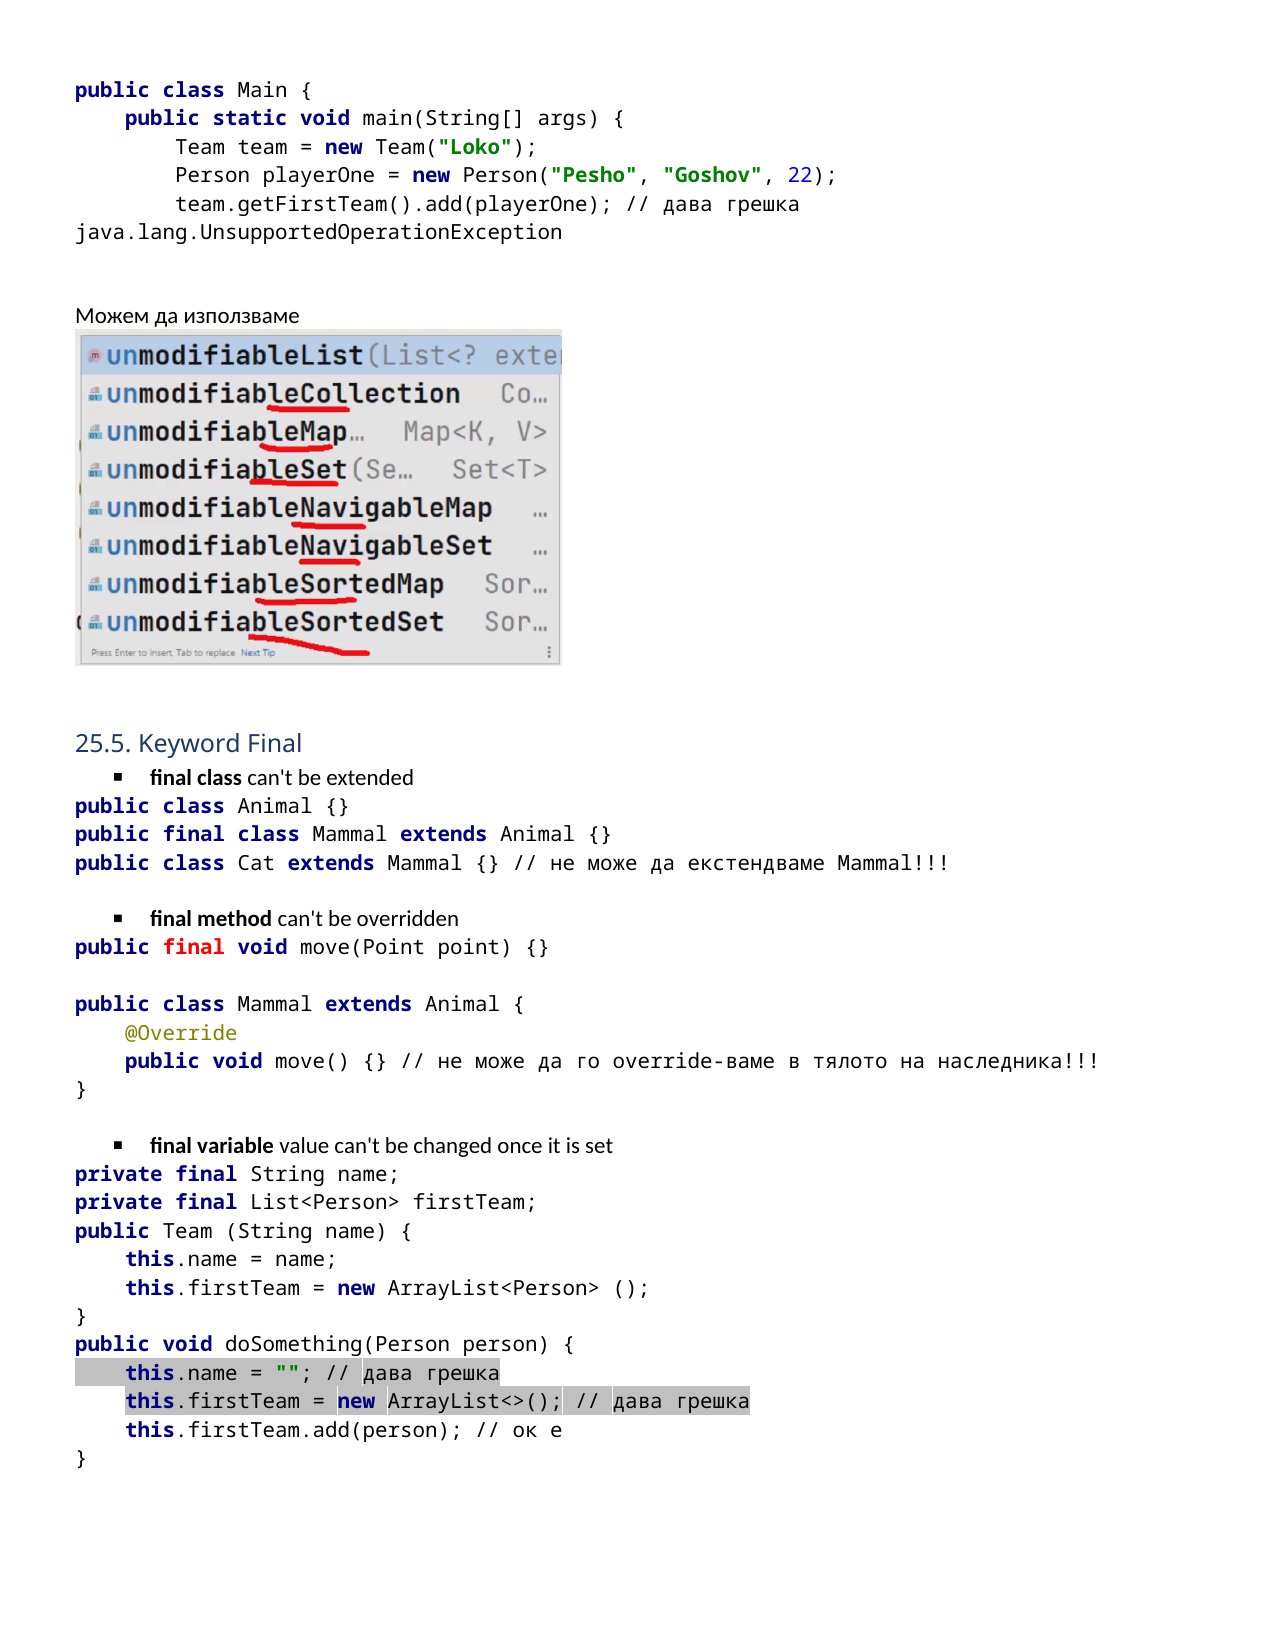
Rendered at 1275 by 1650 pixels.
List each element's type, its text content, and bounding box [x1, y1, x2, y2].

list final class can't be extended [112, 763, 1200, 791]
subtitle 25.5. Keyword Final [75, 726, 1200, 760]
text public class Main { public static void main(String[] args) { Team team = new Team("Loko"); Person playerOne = new Person("Pesho", "Goshov", 22); team.getFirstTeam().add(playerOne); // дава грешка java.lang.UnsupportedOperationException [75, 75, 1200, 246]
list final variable value can't be changed once it is set [112, 1131, 1200, 1159]
text public final void move(Point point) {} [75, 932, 1200, 961]
list final method can't be overridden [112, 904, 1200, 932]
picture [75, 329, 562, 666]
text private final String name; private final List<Person> firstTeam; public Team (String name) { this.name = name; this.firstTeam = new ArrayList<Person> (); } public void doSomething(Person person) { this.name = ""; // дава грешка this.firstTeam = new ArrayList<>(); // дава грешка this.firstTeam.add(person); // ок е } [75, 1159, 1200, 1472]
text Можем да използваме [75, 302, 1200, 330]
text public class Animal {} public final class Mammal extends Animal {} public class Cat extends Mammal {} // не може да екстендваме Mammal!!! [75, 791, 1200, 876]
text public class Mammal extends Animal { @Override public void move() {} // не може да го override-ваме в тялото на наследника!!! } [75, 961, 1200, 1103]
